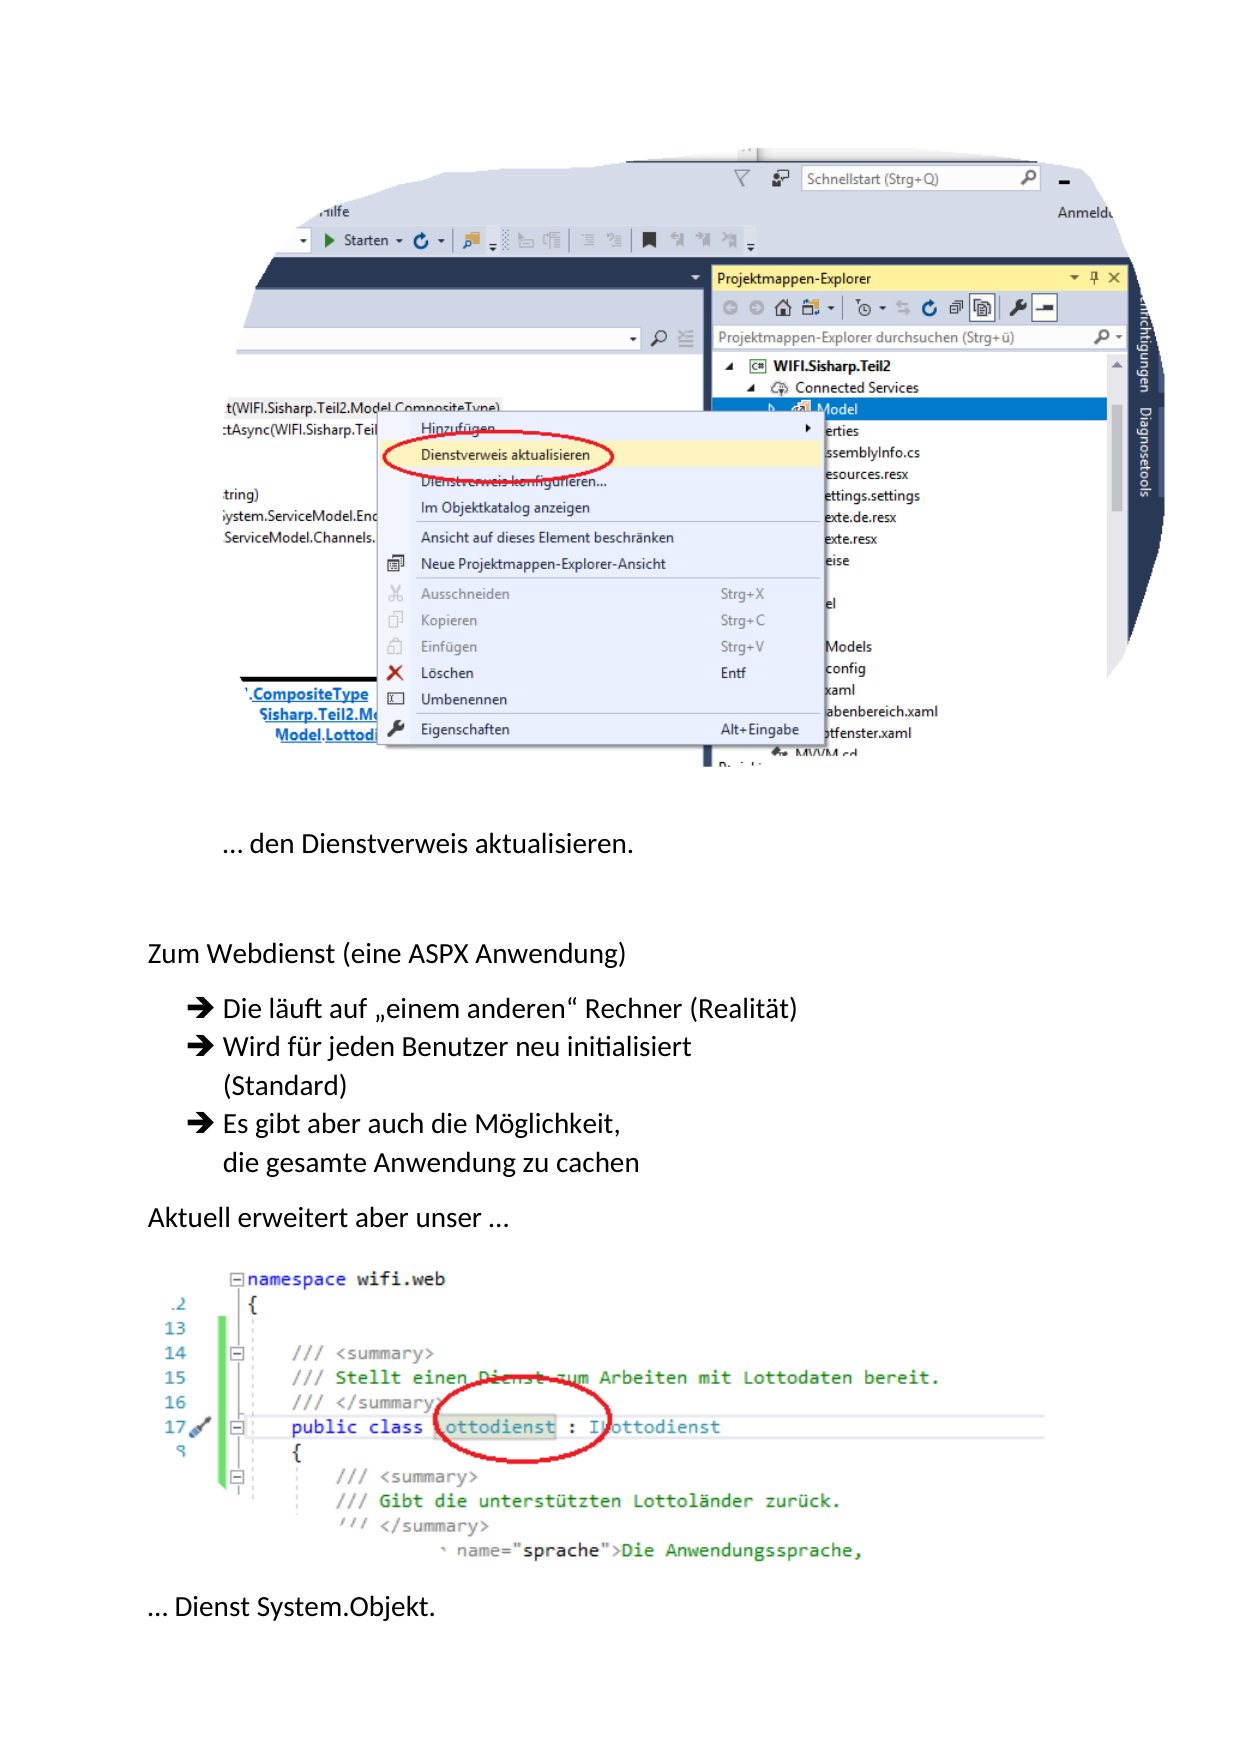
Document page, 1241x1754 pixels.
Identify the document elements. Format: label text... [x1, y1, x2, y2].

list Wird für jeden Benutzer neu initialisiert (Standard) [185, 1028, 1093, 1103]
picture [222, 147, 1167, 822]
list Es gibt aber auch die Möglichkeit, die gesamte Anwendung zu cachen [185, 1105, 1093, 1179]
list Die läuft auf „einem anderen“ Rechner (Realität) [185, 990, 1093, 1026]
picture [147, 1254, 1048, 1569]
text … Dienst System.Objekt. [148, 1588, 1093, 1624]
text Aktuell erweitert aber unser … [148, 1199, 1093, 1234]
text Zum Webdienst (eine ASPX Anwendung) [148, 935, 1093, 971]
